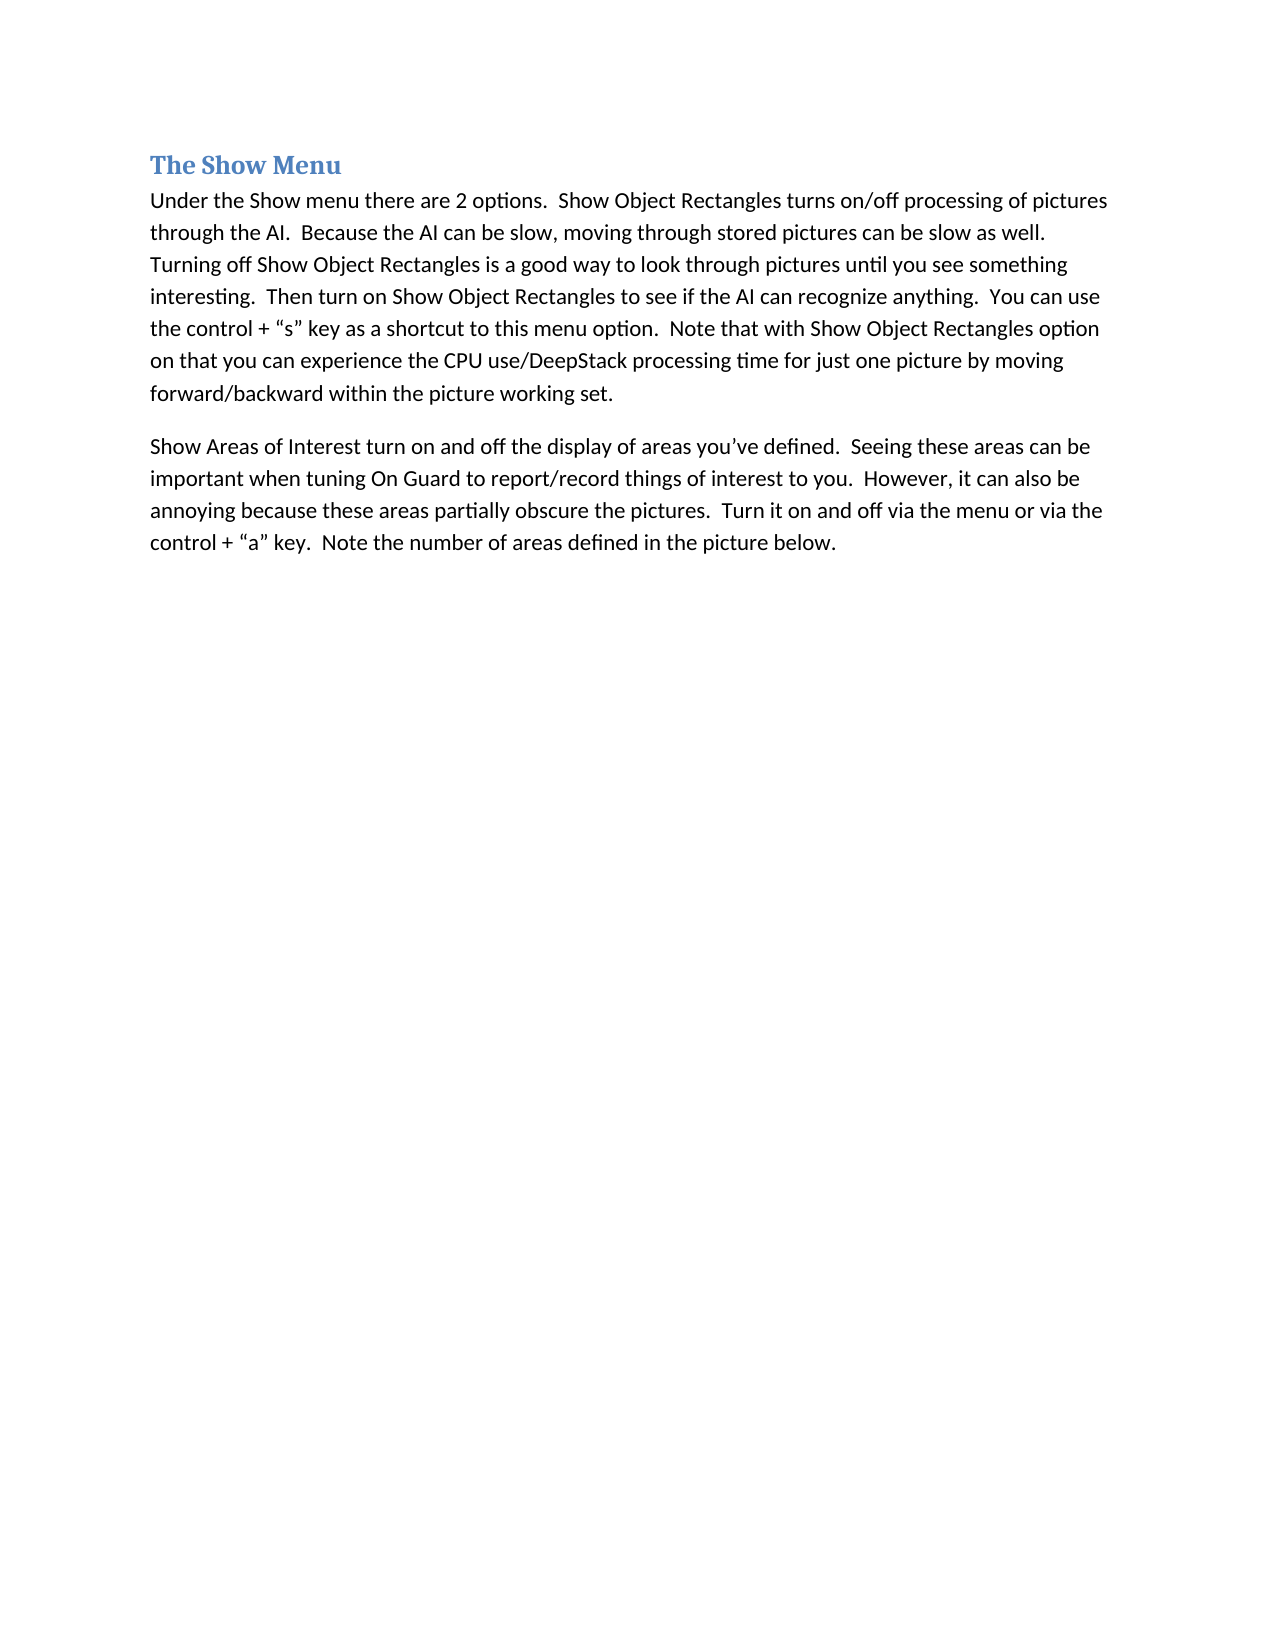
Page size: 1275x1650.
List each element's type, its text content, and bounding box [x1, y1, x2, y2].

text Under the Show menu there are 2 options. Show Object Rectangles turns on/off processing of pictures through the AI. Because the AI can be slow, moving through stored pictures can be slow as well. Turning off Show Object Rectangles is a good way to look through pictures until you see something interesting. Then turn on Show Object Rectangles to see if the AI can recognize anything. You can use the control + “s” key as a shortcut to this menu option. Note that with Show Object Rectangles option on that you can experience the CPU use/DeepStack processing time for just one picture by moving forward/backward within the picture working set. [150, 186, 1125, 407]
text Show Areas of Interest turn on and off the display of areas you’ve defined. Seeing these areas can be important when tuning On Guard to report/record things of interest to you. However, it can also be annoying because these areas partially obscure the pictures. Turn it on and off via the menu or via the control + “a” key. Note the number of areas defined in the picture below. [150, 432, 1125, 556]
subtitle The Show Menu [150, 150, 1125, 181]
